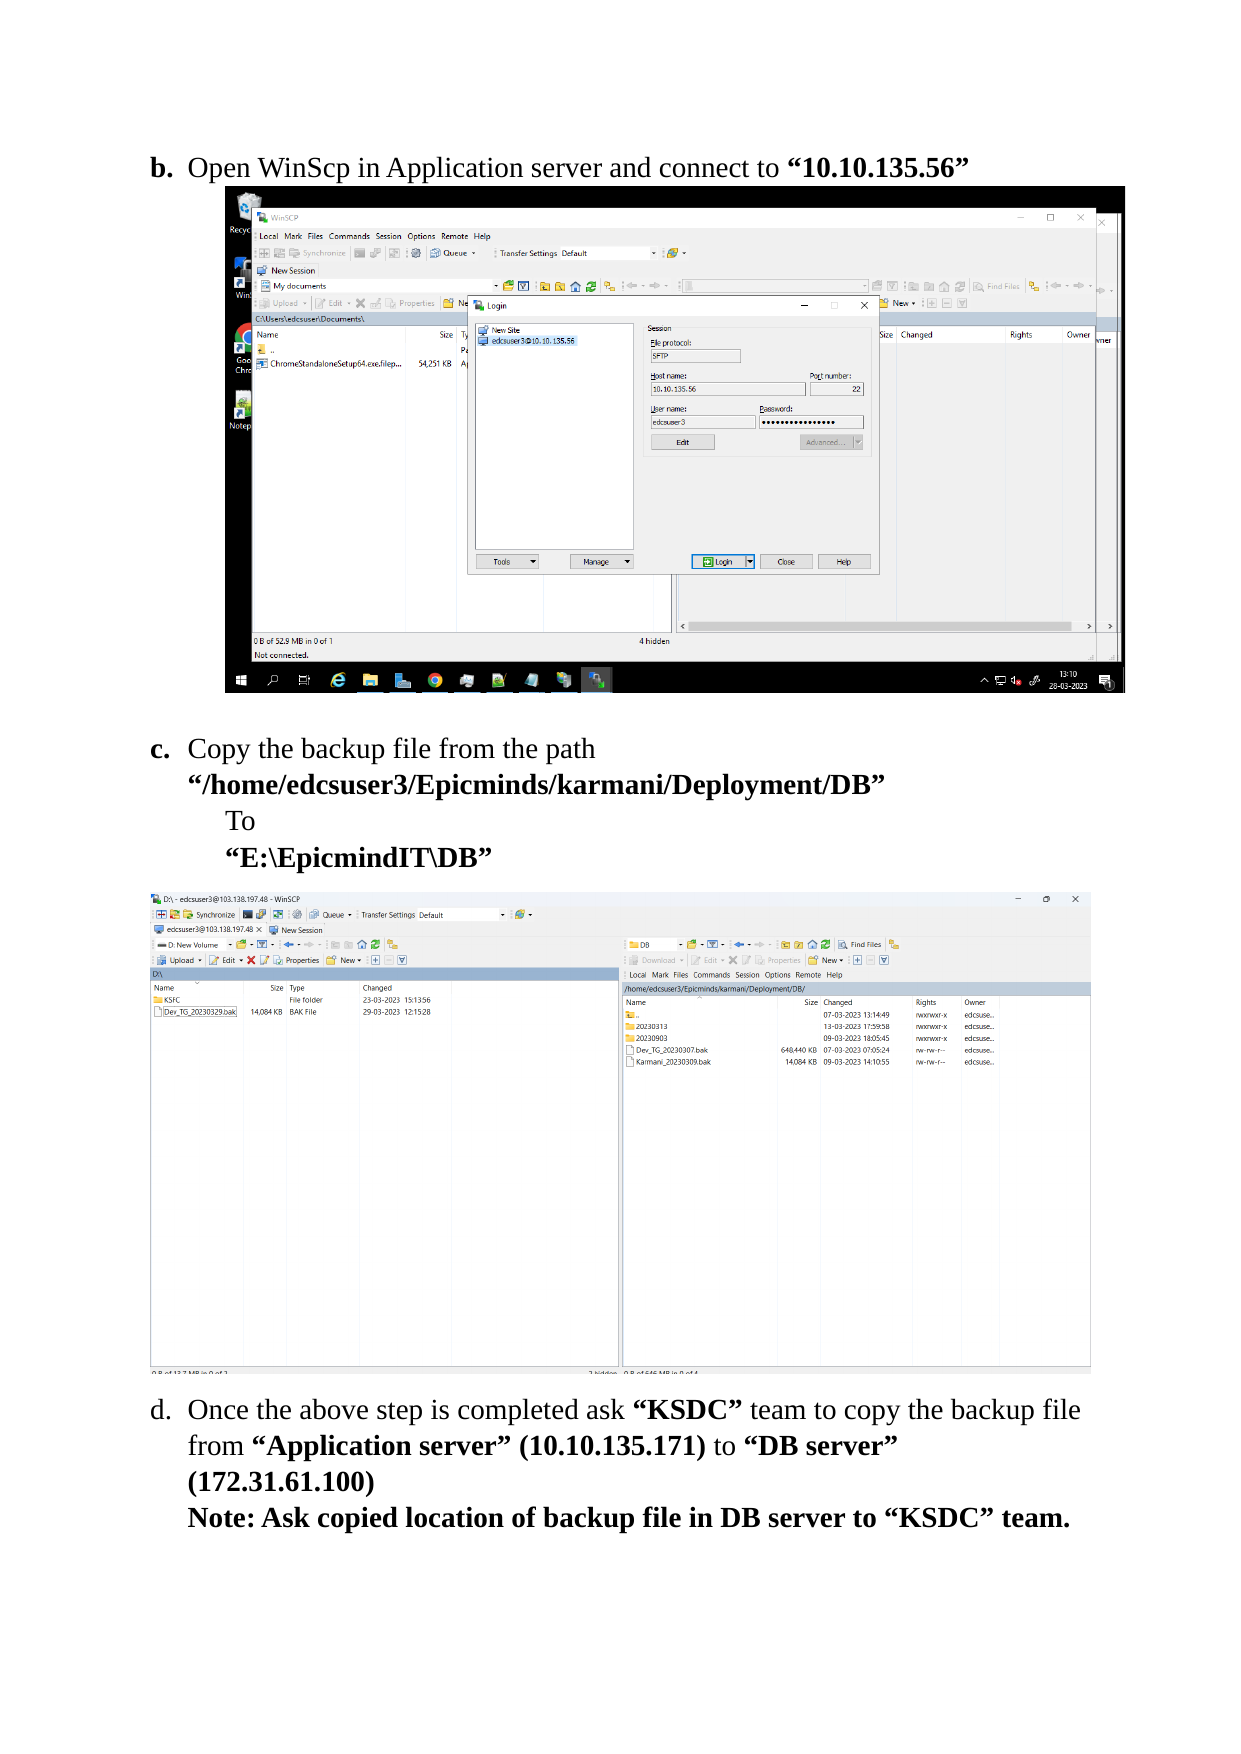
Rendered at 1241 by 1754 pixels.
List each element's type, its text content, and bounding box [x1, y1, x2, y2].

list Once the above step is completed ask “KSDC” team to copy the backup file from “Application server” (10.10.135.171) to “DB server” (172.31.61.100) [150, 1392, 1090, 1498]
picture [150, 892, 1091, 1374]
list Open WinScp in Application server and connect to “10.10.135.56” [150, 150, 1090, 183]
list Note: Ask copied location of backup file in DB server to “KSDC” team. [187, 1501, 1090, 1534]
picture [225, 186, 1125, 693]
list Copy the backup file from the path “/home/edcsuser3/Epicminds/karmani/Deployment/DB” [150, 731, 1090, 801]
list To [225, 803, 1090, 837]
list “E:\EpicmindIT\DB” [225, 840, 1090, 873]
